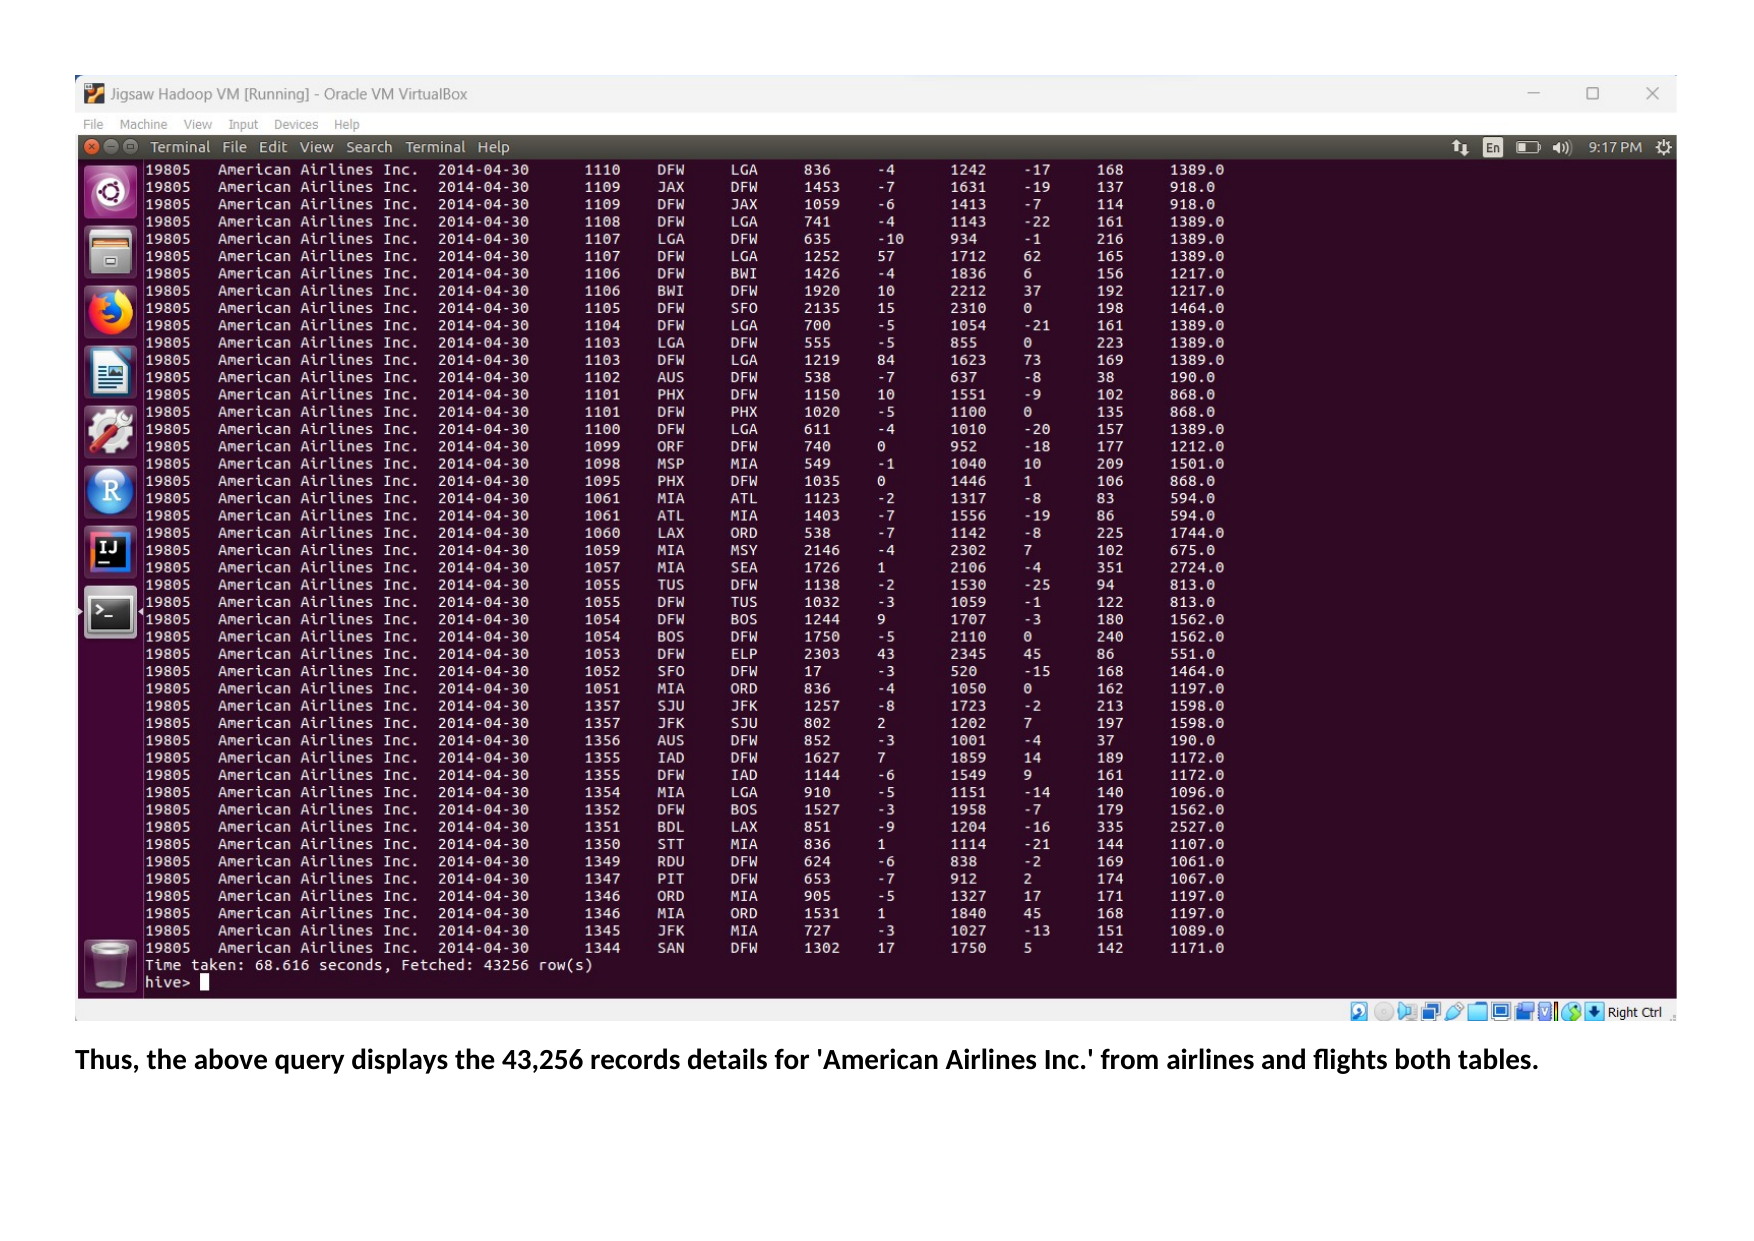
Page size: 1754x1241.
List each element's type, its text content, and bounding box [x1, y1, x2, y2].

subtitle Thus, the above query displays the 43,256 records details for 'American Airlines Inc.' from airlines and flights both tables. [75, 1041, 1691, 1076]
picture [75, 75, 1677, 1021]
